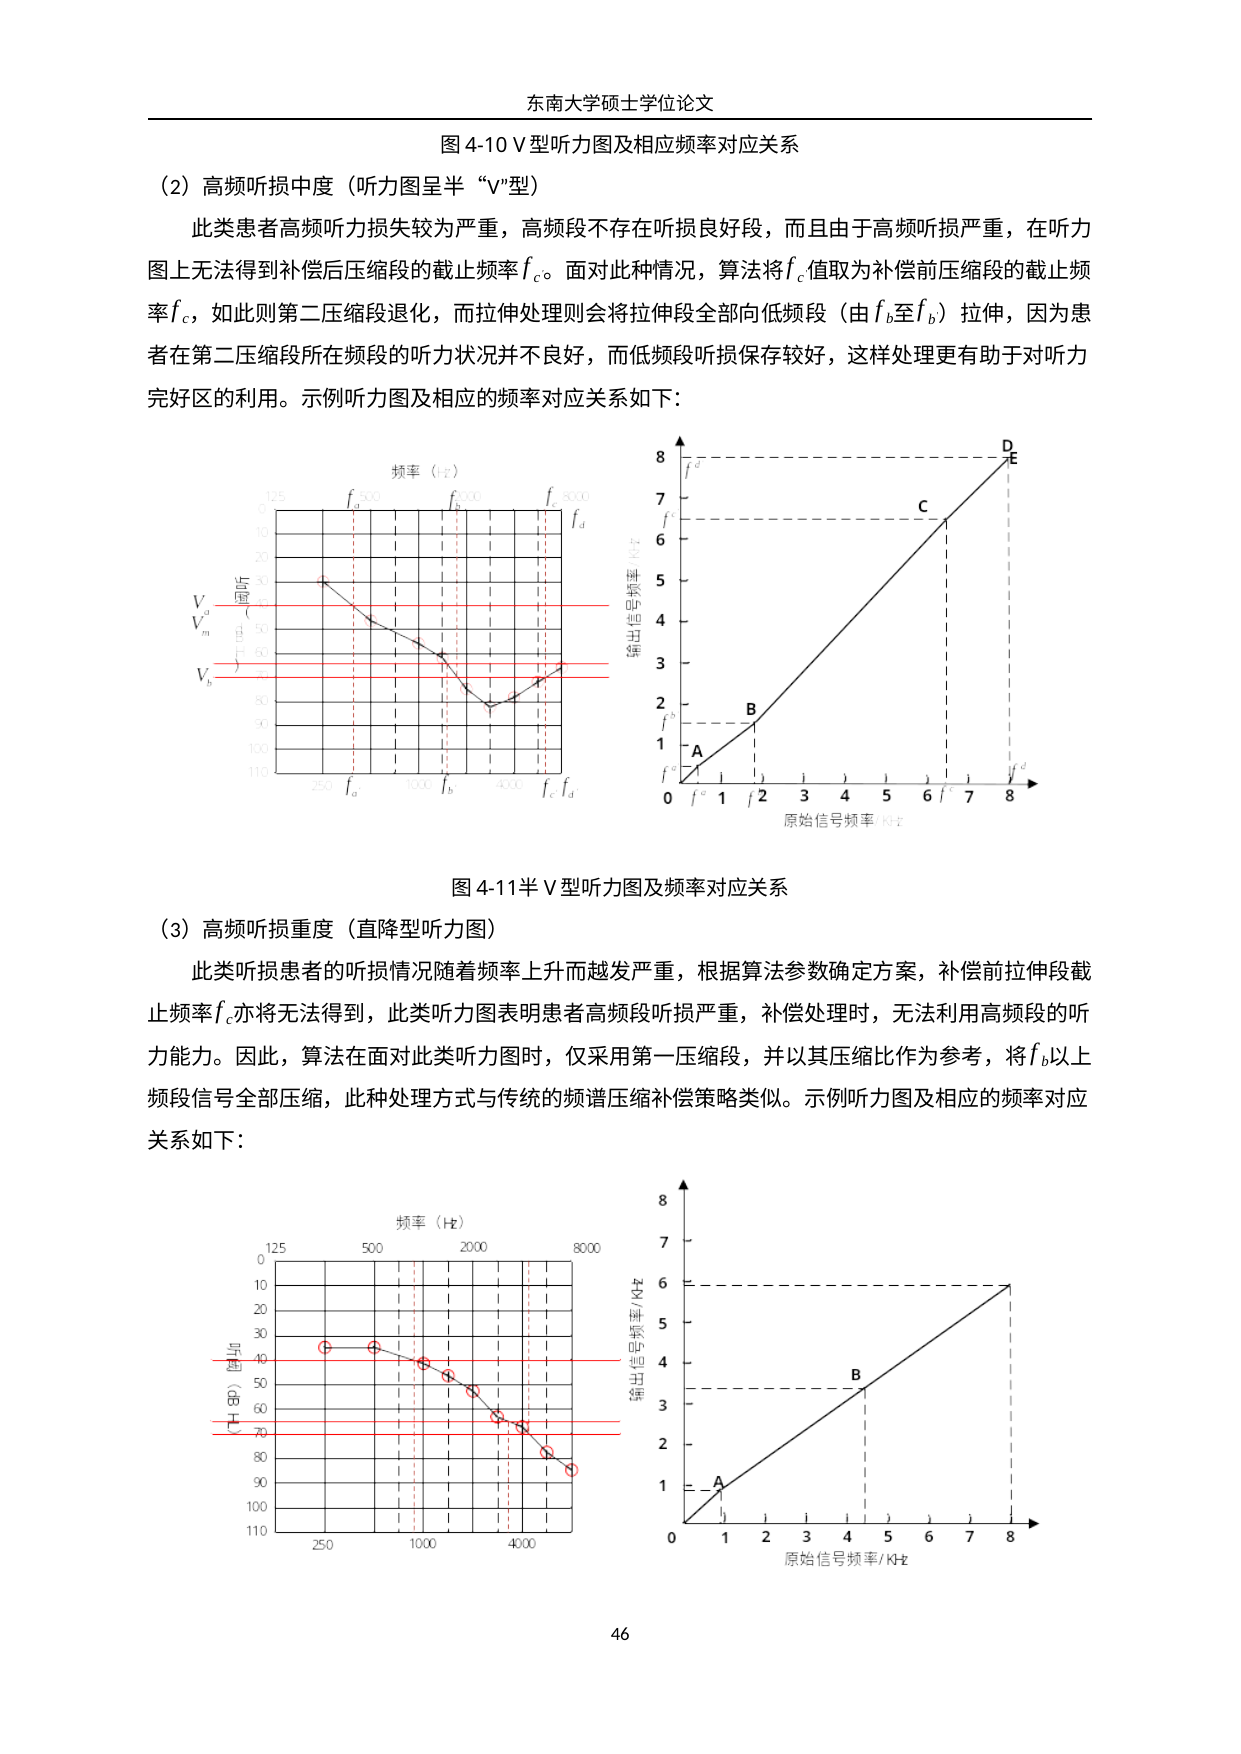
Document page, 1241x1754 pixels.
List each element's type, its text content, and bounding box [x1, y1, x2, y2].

text 图4-10 V型听力图及相应频率对应关系 [148, 126, 1092, 160]
text （3）高频听损重度（直降型听力图） [148, 911, 1092, 945]
text 图4-11半V型听力图及频率对应关系 [148, 869, 1092, 903]
text （2）高频听损中度（听力图呈半“V”型） [148, 168, 1092, 202]
list 此类患者高频听力损失较为严重，高频段不存在听损良好段，而且由于高频听损严重，在听力图上无法得到补偿后压缩段的截止频率。面对此种情况，算法将值取为补偿前压缩段的截止频率，如此则第二压缩段退化，而拉伸处理则会将拉伸段全部向低频段（由至）拉伸，因为患者在第二压缩段所在频段的听力状况并不良好，而低频段听损保存较好，这样处理更有助于对听力完好区的利用。示例听力图及相应的频率对应关系如下： [148, 210, 1092, 413]
list 此类听损患者的听损情况随着频率上升而越发严重，根据算法参数确定方案，补偿前拉伸段截止频率亦将无法得到，此类听力图表明患者高频段听损严重，补偿处理时，无法利用高频段的听力能力。因此，算法在面对此类听力图时，仅采用第一压缩段，并以其压缩比作为参考，将以上频段信号全部压缩，此种处理方式与传统的频谱压缩补偿策略类似。示例听力图及相应的频率对应关系如下： [148, 953, 1092, 1156]
